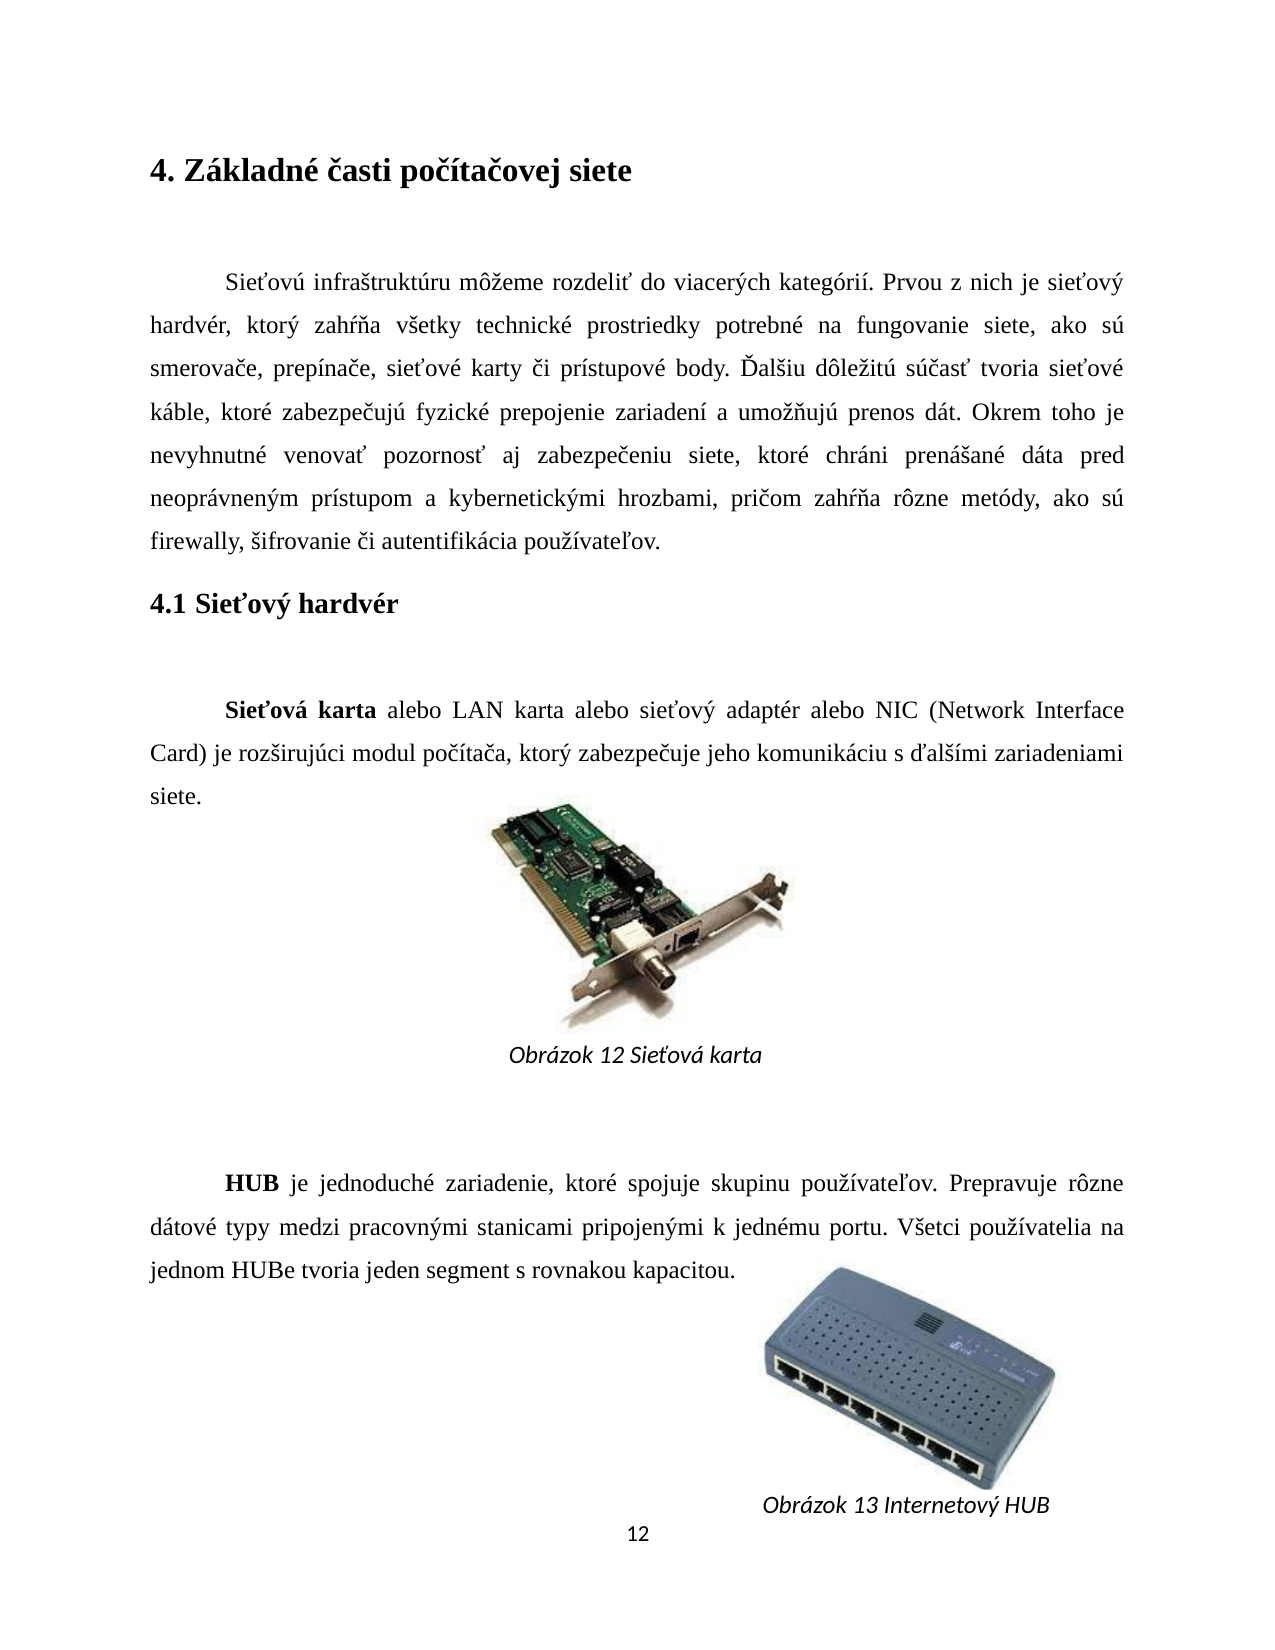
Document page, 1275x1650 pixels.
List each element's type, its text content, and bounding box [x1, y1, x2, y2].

picture [473, 794, 801, 1038]
text Sieťovú infraštruktúru môžeme rozdeliť do viacerých kategórií. Prvou z nich je sieťový hardvér, ktorý zahŕňa všetky technické prostriedky potrebné na fungovanie siete, ako sú smerovače, prepínače, sieťové karty či prístupové body. Ďalšiu dôležitú súčasť tvoria sieťové káble, ktoré zabezpečujú fyzické prepojenie zariadení a umožňujú prenos dát. Okrem toho je nevyhnutné venovať pozornosť aj zabezpečeniu siete, ktoré chráni prenášané dáta pred neoprávneným prístupom a kybernetickými hrozbami, pričom zahŕňa rôzne metódy, ako sú firewally, šifrovanie či autentifikácia používateľov. [150, 267, 1125, 555]
text Sieťová karta alebo LAN karta alebo sieťový adaptér alebo NIC (Network Interface Card) je rozširujúci modul počítača, ktorý zabezpečuje jeho komunikáciu s ďalšími zariadeniami siete. [150, 695, 1125, 810]
text HUB je jednoduché zariadenie, ktoré spojuje skupinu používateľov. Prepravuje rôzne dátové typy medzi pracovnými stanicami pripojenými k jednému portu. Všetci používatelia na jednom HUBe tvoria jeden segment s rovnakou kapacitou. [150, 1168, 1125, 1283]
subtitle 4. Základné časti počítačovej siete [150, 150, 1125, 188]
subtitle Sieťový hardvér [150, 586, 1125, 619]
picture [758, 1260, 1065, 1506]
